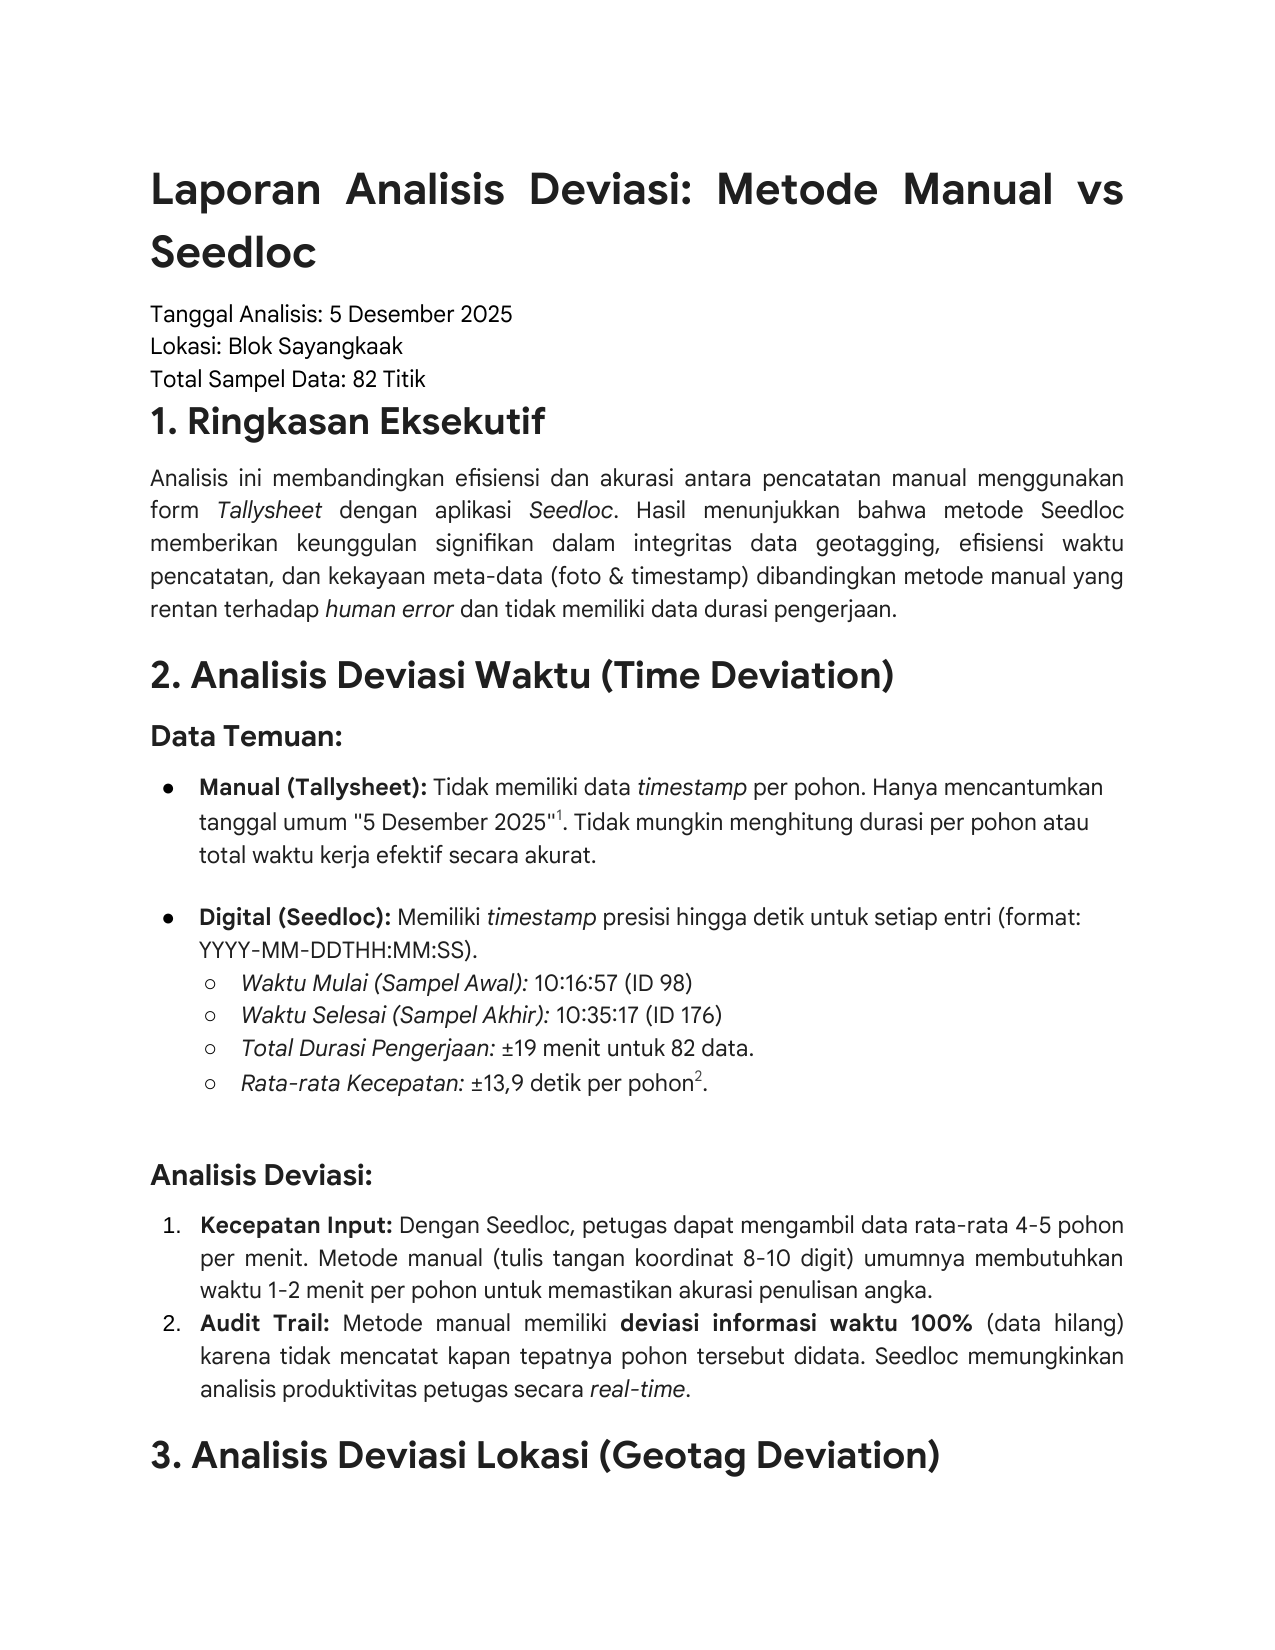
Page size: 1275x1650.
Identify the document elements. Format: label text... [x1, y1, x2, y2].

text Lokasi: Blok Sayangkaak [150, 332, 1125, 361]
list Rata-rata Kecepatan: ±13,9 detik per pohon2. [203, 1067, 1125, 1128]
list Waktu Selesai (Sampel Akhir): 10:35:17 (ID 176) [203, 1002, 1125, 1030]
subtitle 2. Analisis Deviasi Waktu (Time Deviation) [150, 652, 1125, 699]
text Analisis ini membandingkan efisiensi dan akurasi antara pencatatan manual menggunakan form Tallysheet dengan aplikasi Seedloc. Hasil menunjukkan bahwa metode Seedloc memberikan keunggulan signifikan dalam integritas data geotagging, efisiensi waktu pencatatan, dan kekayaan meta-data (foto & timestamp) dibandingkan metode manual yang rentan terhadap human error dan tidak memiliki data durasi pengerjaan. [150, 464, 1125, 623]
list Waktu Mulai (Sampel Awal): 10:16:57 (ID 98) [203, 969, 1125, 998]
text Tanggal Analisis: 5 Desember 2025 [150, 300, 1125, 328]
list Digital (Seedloc): Memiliki timestamp presisi hingga detik untuk setiap entri (format: YYYY-MM-DDTHH:MM:SS). [161, 903, 1125, 965]
list Manual (Tallysheet): Tidak memiliki data timestamp per pohon. Hanya mencantumkan tanggal umum "5 Desember 2025"1. Tidak mungkin menghitung durasi per pohon atau total waktu kerja efektif secara akurat. [161, 773, 1125, 900]
list Kecepatan Input: Dengan Seedloc, petugas dapat mengambil data rata-rata 4-5 pohon per menit. Metode manual (tulis tangan koordinat 8-10 digit) umumnya membutuhkan waktu 1-2 menit per pohon untuk memastikan akurasi penulisan angka. [162, 1211, 1125, 1305]
subtitle 1. Ringkasan Eksekutif [150, 398, 1125, 445]
subtitle Data Temuan: [150, 718, 1125, 755]
subtitle 3. Analisis Deviasi Lokasi (Geotag Deviation) [150, 1432, 1125, 1479]
subtitle Analisis Deviasi: [150, 1157, 1125, 1194]
list Total Durasi Pengerjaan: ±19 menit untuk 82 data. [203, 1034, 1125, 1063]
subtitle Laporan Analisis Deviasi: Metode Manual vs Seedloc [150, 162, 1125, 280]
list Audit Trail: Metode manual memiliki deviasi informasi waktu 100% (data hilang) karena tidak mencatat kapan tepatnya pohon tersebut didata. Seedloc memungkinkan analisis produktivitas petugas secara real-time. [162, 1309, 1125, 1403]
text Total Sampel Data: 82 Titik [150, 365, 1125, 394]
